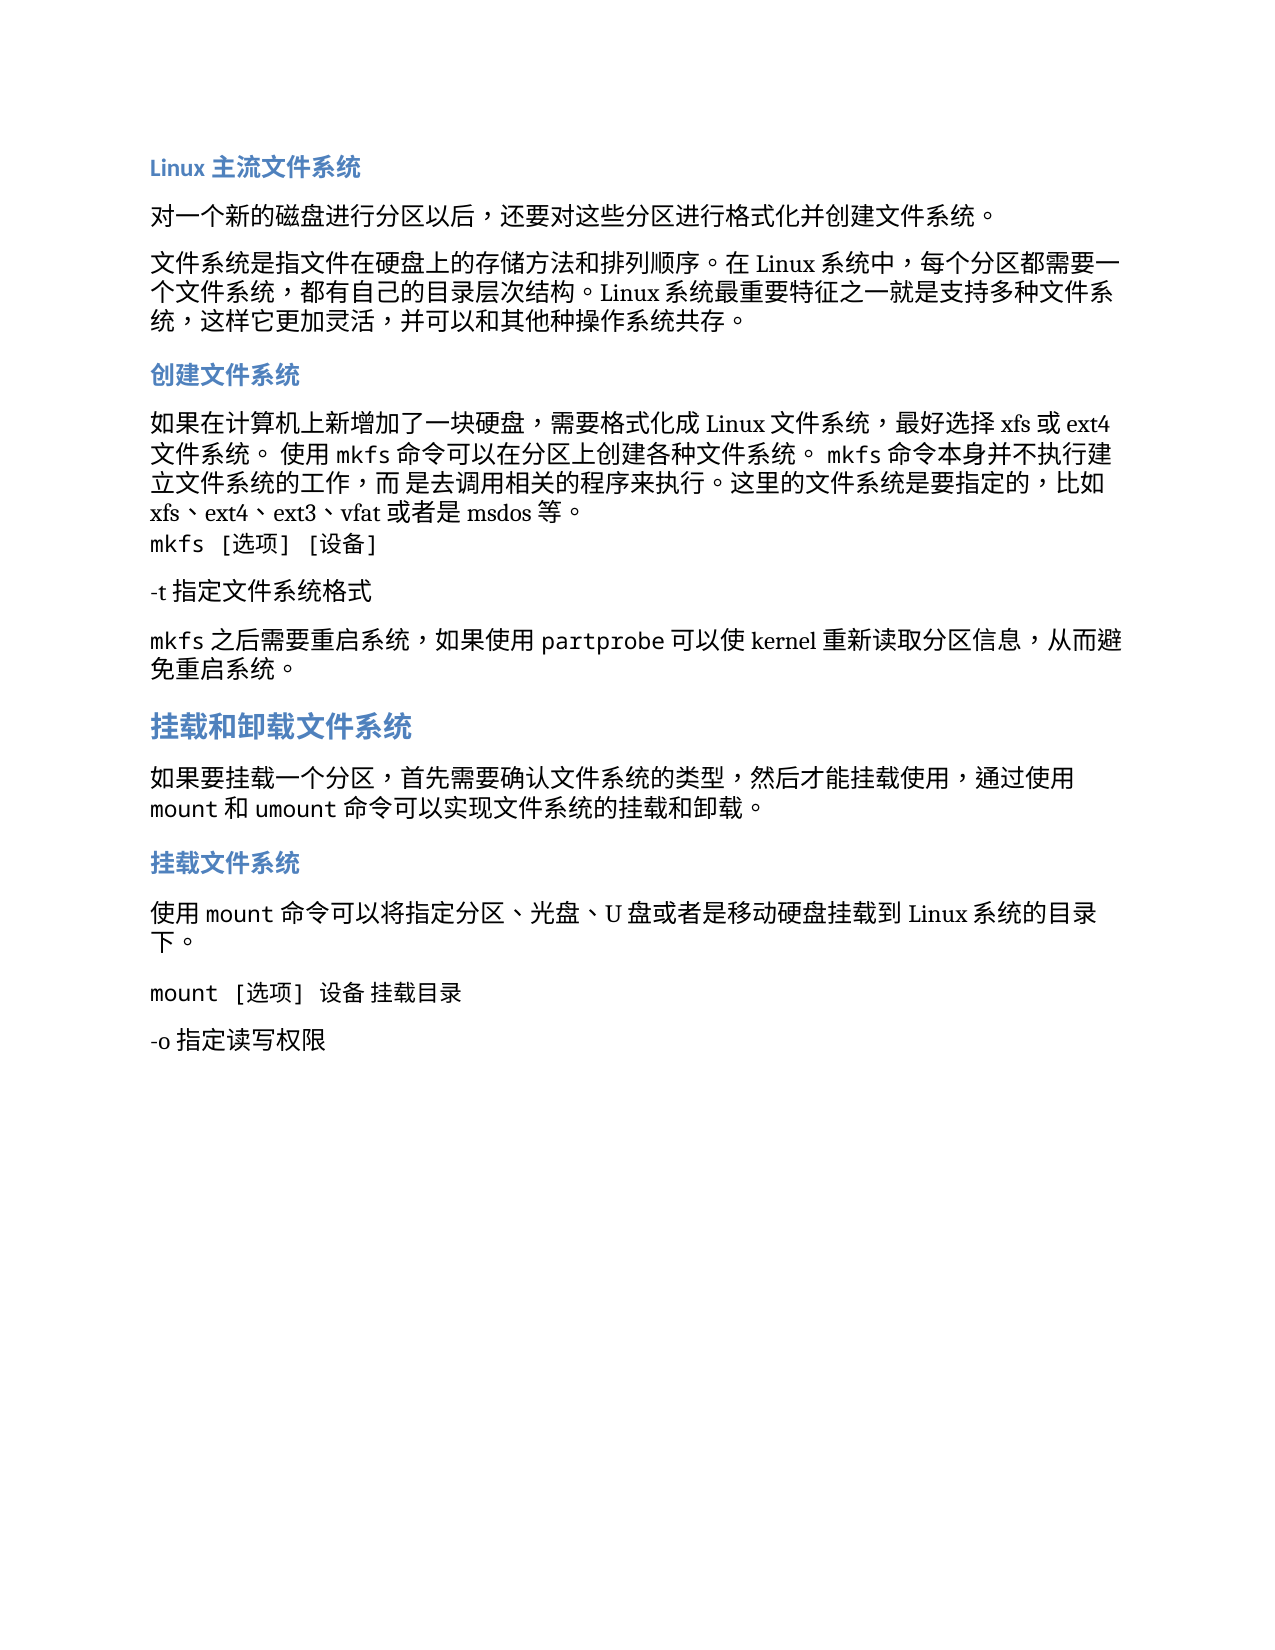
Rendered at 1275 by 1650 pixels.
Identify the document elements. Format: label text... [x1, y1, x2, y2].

text 文件系统是指文件在硬盘上的存储方法和排列顺序。在 Linux 系统中，每个分区都需要一个文件系统，都有自己的目录层次结构。Linux系统最重要特征之一就是支持多种文件系统，这样它更加灵活，并可以和其他种操作系统共存。 [150, 250, 1125, 337]
text 使用 mount 命令可以将指定分区、光盘、U 盘或者是移动硬盘挂载到 Linux 系统的目录 下。 [150, 898, 1125, 958]
subtitle 挂载和卸载文件系统 [150, 706, 1125, 746]
subtitle 挂载文件系统 [150, 845, 1125, 879]
subtitle 创建文件系统 [150, 357, 1125, 391]
text 如果要挂载一个分区，首先需要确认文件系统的类型，然后才能挂载使用，通过使用 mount 和 umount 命令可以实现文件系统的挂载和卸载。 [150, 764, 1125, 824]
text mkfs 之后需要重启系统，如果使用 partprobe 可以使 kernel 重新读取分区信息，从而避免重启系统。 [150, 625, 1125, 685]
text 对一个新的磁盘进行分区以后，还要对这些分区进行格式化并创建文件系统。 [150, 203, 1125, 232]
text mount [选项] 设备 挂载目录 [150, 977, 1125, 1008]
subtitle Linux 主流文件系统 [150, 150, 1125, 184]
text -t 指定文件系统格式 [150, 578, 1125, 606]
text -o 指定读写权限 [150, 1027, 1125, 1056]
text 如果在计算机上新增加了一块硬盘，需要格式化成 Linux 文件系统，最好选择 xfs 或 ext4 文件系统。 使用 mkfs 命令可以在分区上创建各种文件系统。 mkfs 命令本身并不执行建立文件系统的工作，而 是去调用相关的程序来执行。这里的文件系统是要指定的，比如 xfs、ext4、ext3、vfat 或者是 msdos 等。 mkfs [选项] [设备] [150, 410, 1125, 559]
